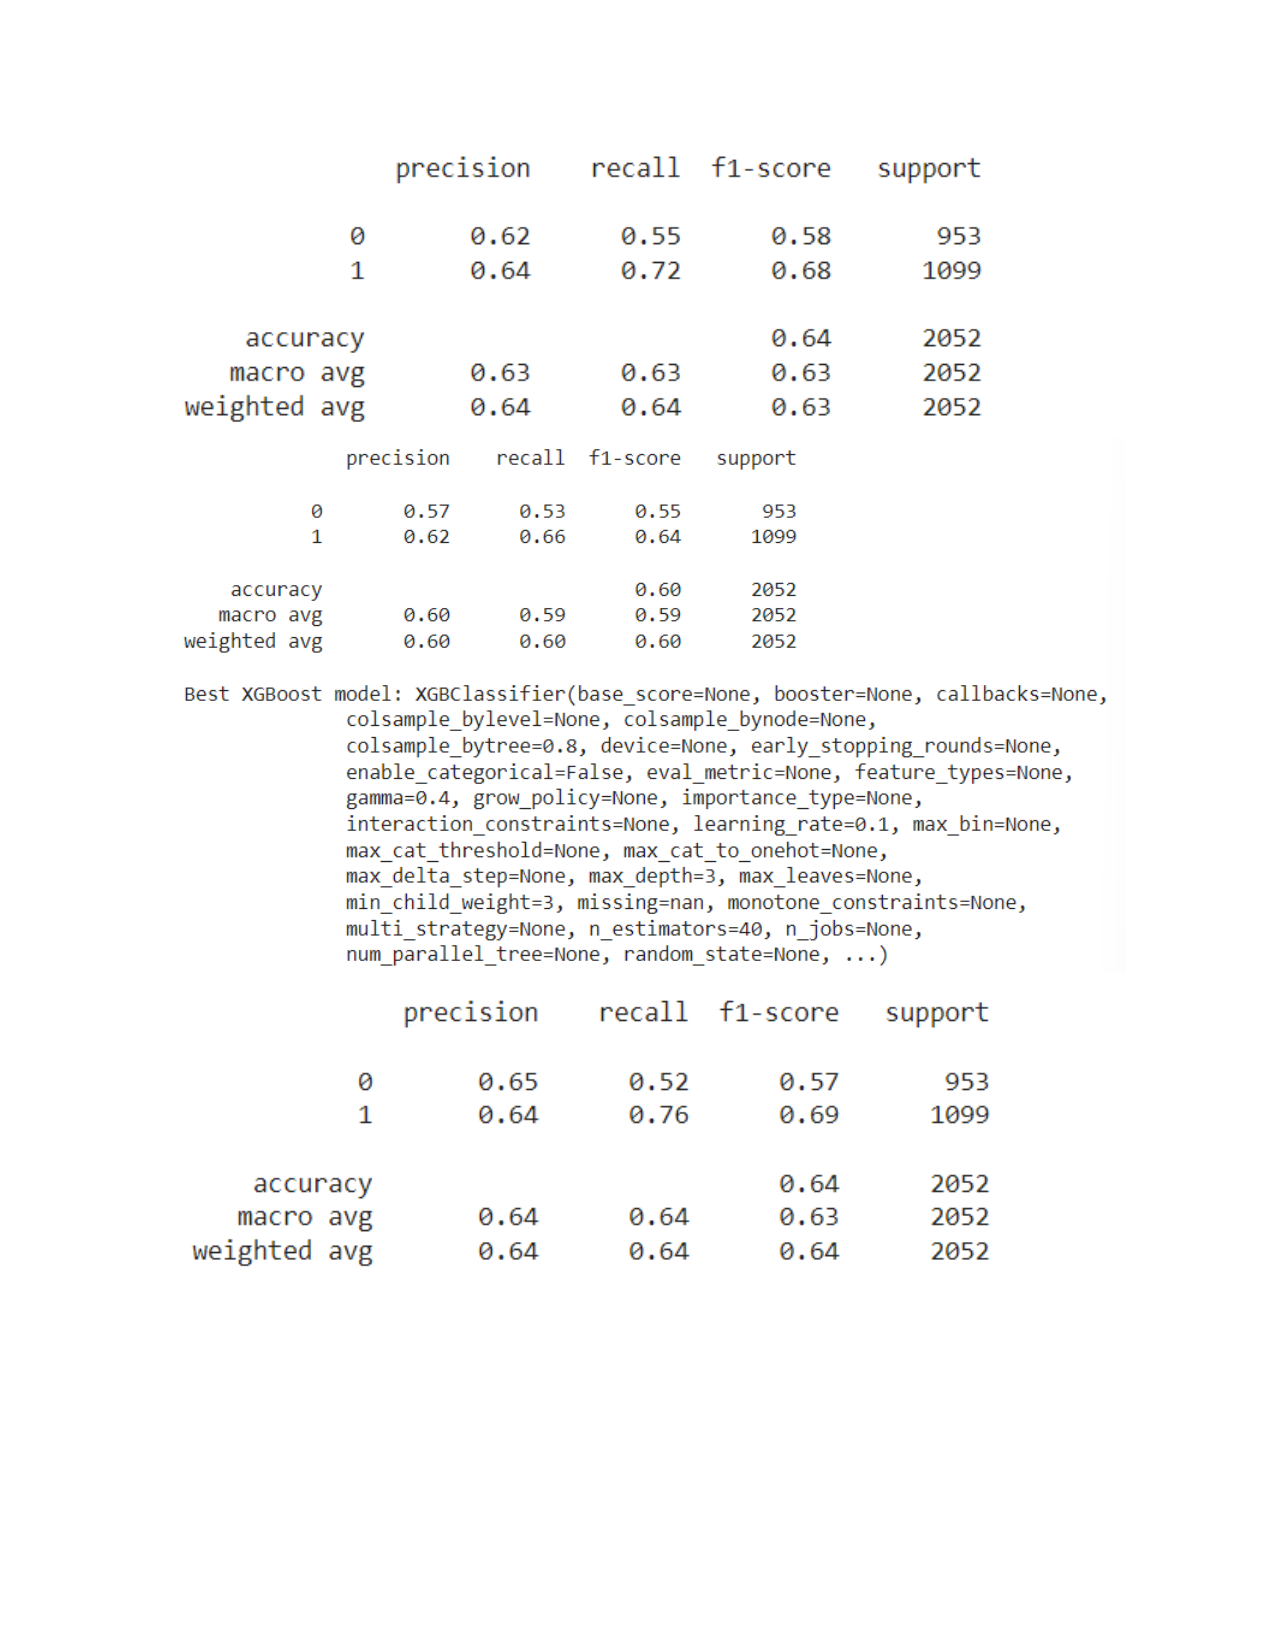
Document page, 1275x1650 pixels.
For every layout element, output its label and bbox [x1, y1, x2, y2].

picture [150, 436, 1125, 973]
picture [150, 976, 1032, 1274]
picture [150, 150, 1049, 433]
